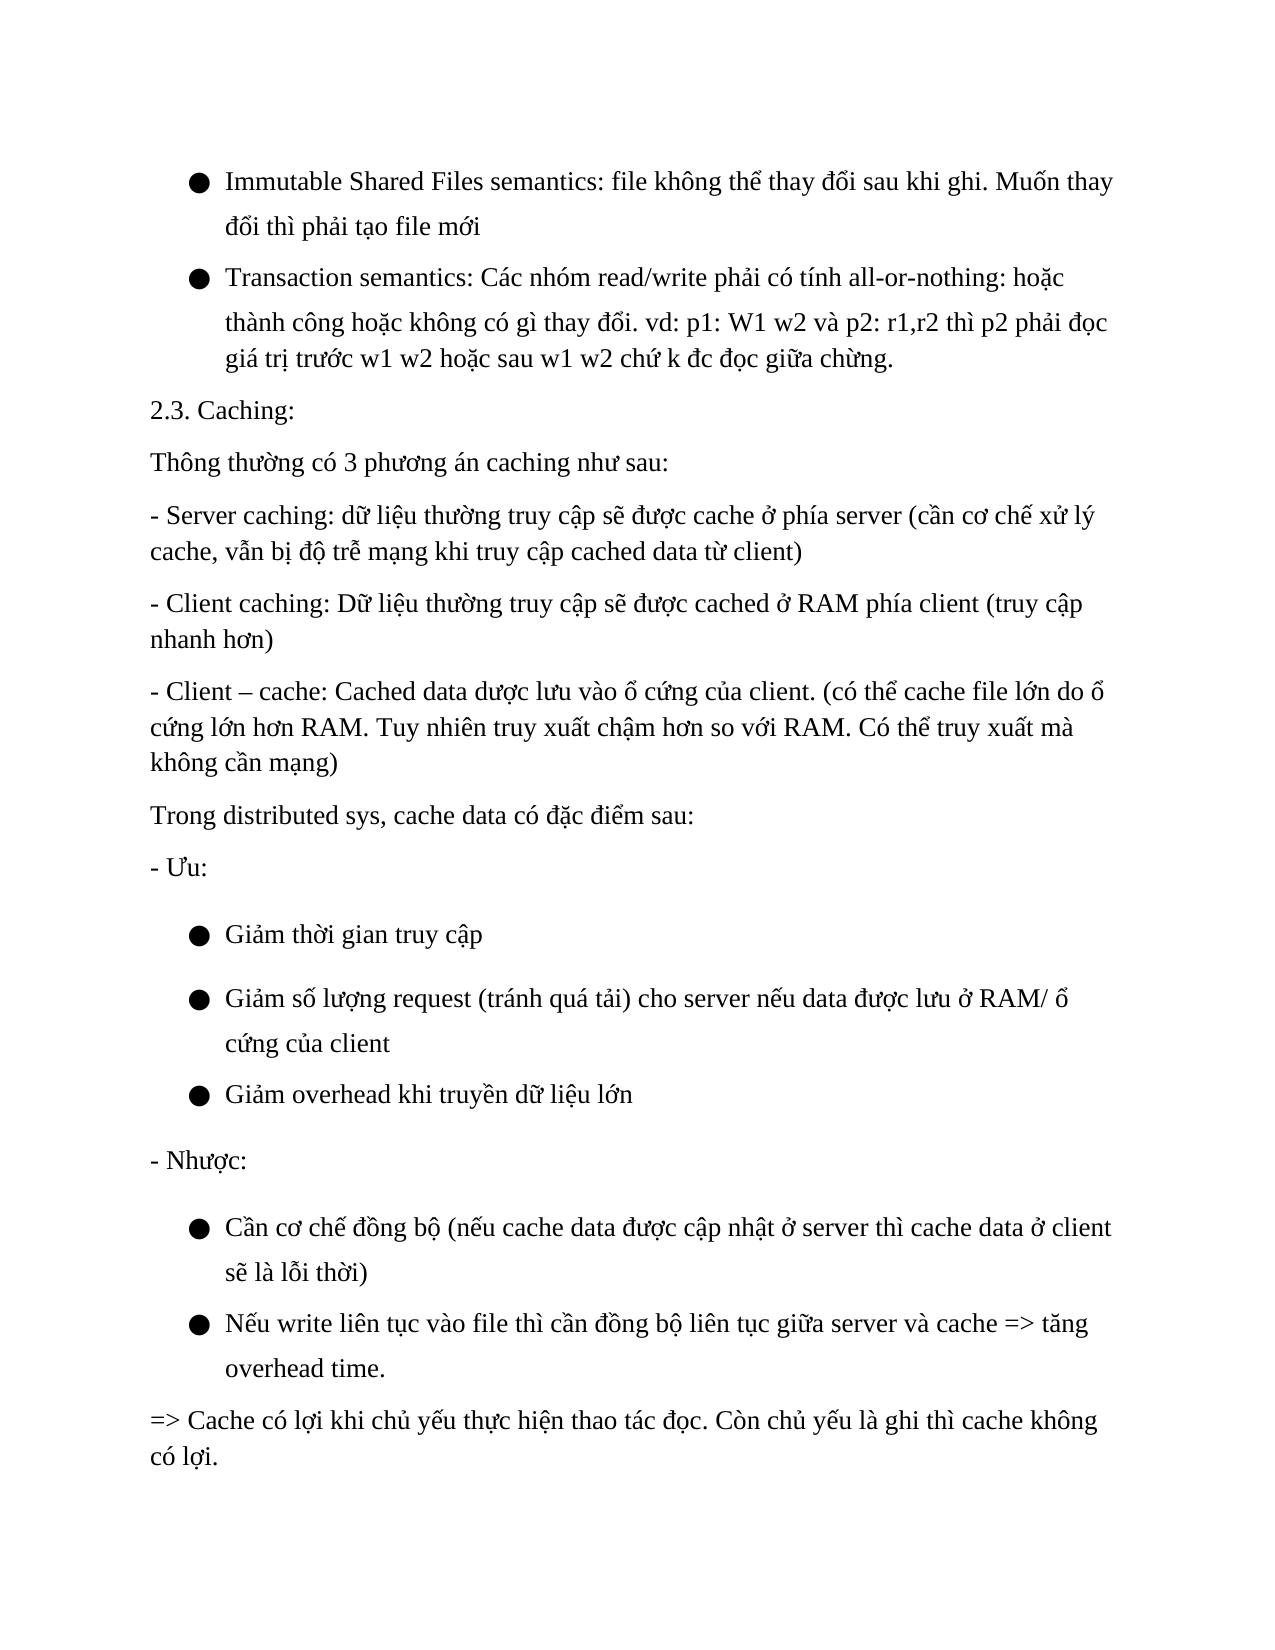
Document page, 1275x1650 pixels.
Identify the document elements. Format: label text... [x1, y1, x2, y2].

text - Ưu: [150, 851, 1125, 882]
list Giảm overhead khi truyền dữ liệu lớn [187, 1063, 1125, 1119]
list Transaction semantics: Các nhóm read/write phải có tính all-or-nothing: hoặc thành công hoặc không có gì thay đổi. vd: p1: W1 w2 và p2: r1,r2 thì p2 phải đọc giá trị trước w1 w2 hoặc sau w1 w2 chứ k đc đọc giữa chừng. [187, 246, 1125, 373]
text - Client – cache: Cached data dược lưu vào ổ cứng của client. (có thể cache file lớn do ổ cứng lớn hơn RAM. Tuy nhiên truy xuất chậm hơn so với RAM. Có thể truy xuất mà không cần mạng) [150, 675, 1125, 778]
text - Server caching: dữ liệu thường truy cập sẽ được cache ở phía server (cần cơ chế xử lý cache, vẫn bị độ trễ mạng khi truy cập cached data từ client) [150, 499, 1125, 566]
text Thông thường có 3 phương án caching như sau: [150, 446, 1125, 478]
list Immutable Shared Files semantics: file không thể thay đổi sau khi ghi. Muốn thay đổi thì phải tạo file mới [187, 150, 1125, 241]
text => Cache có lợi khi chủ yếu thực hiện thao tác đọc. Còn chủ yếu là ghi thì cache không có lợi. [150, 1404, 1125, 1471]
list Cần cơ chế đồng bộ (nếu cache data được cập nhật ở server thì cache data ở client sẽ là lỗi thời) [187, 1196, 1125, 1287]
text - Nhược: [150, 1144, 1125, 1175]
text - Client caching: Dữ liệu thường truy cập sẽ được cached ở RAM phía client (truy cập nhanh hơn) [150, 587, 1125, 654]
list Giảm thời gian truy cập [187, 904, 1125, 959]
list Nếu write liên tục vào file thì cần đồng bộ liên tục giữa server và cache => tăng overhead time. [187, 1292, 1125, 1383]
list Giảm số lượng request (tránh quá tải) cho server nếu data được lưu ở RAM/ ổ cứng của client [187, 967, 1125, 1059]
text 2.3. Caching: [150, 394, 1125, 425]
text Trong distributed sys, cache data có đặc điểm sau: [150, 799, 1125, 830]
